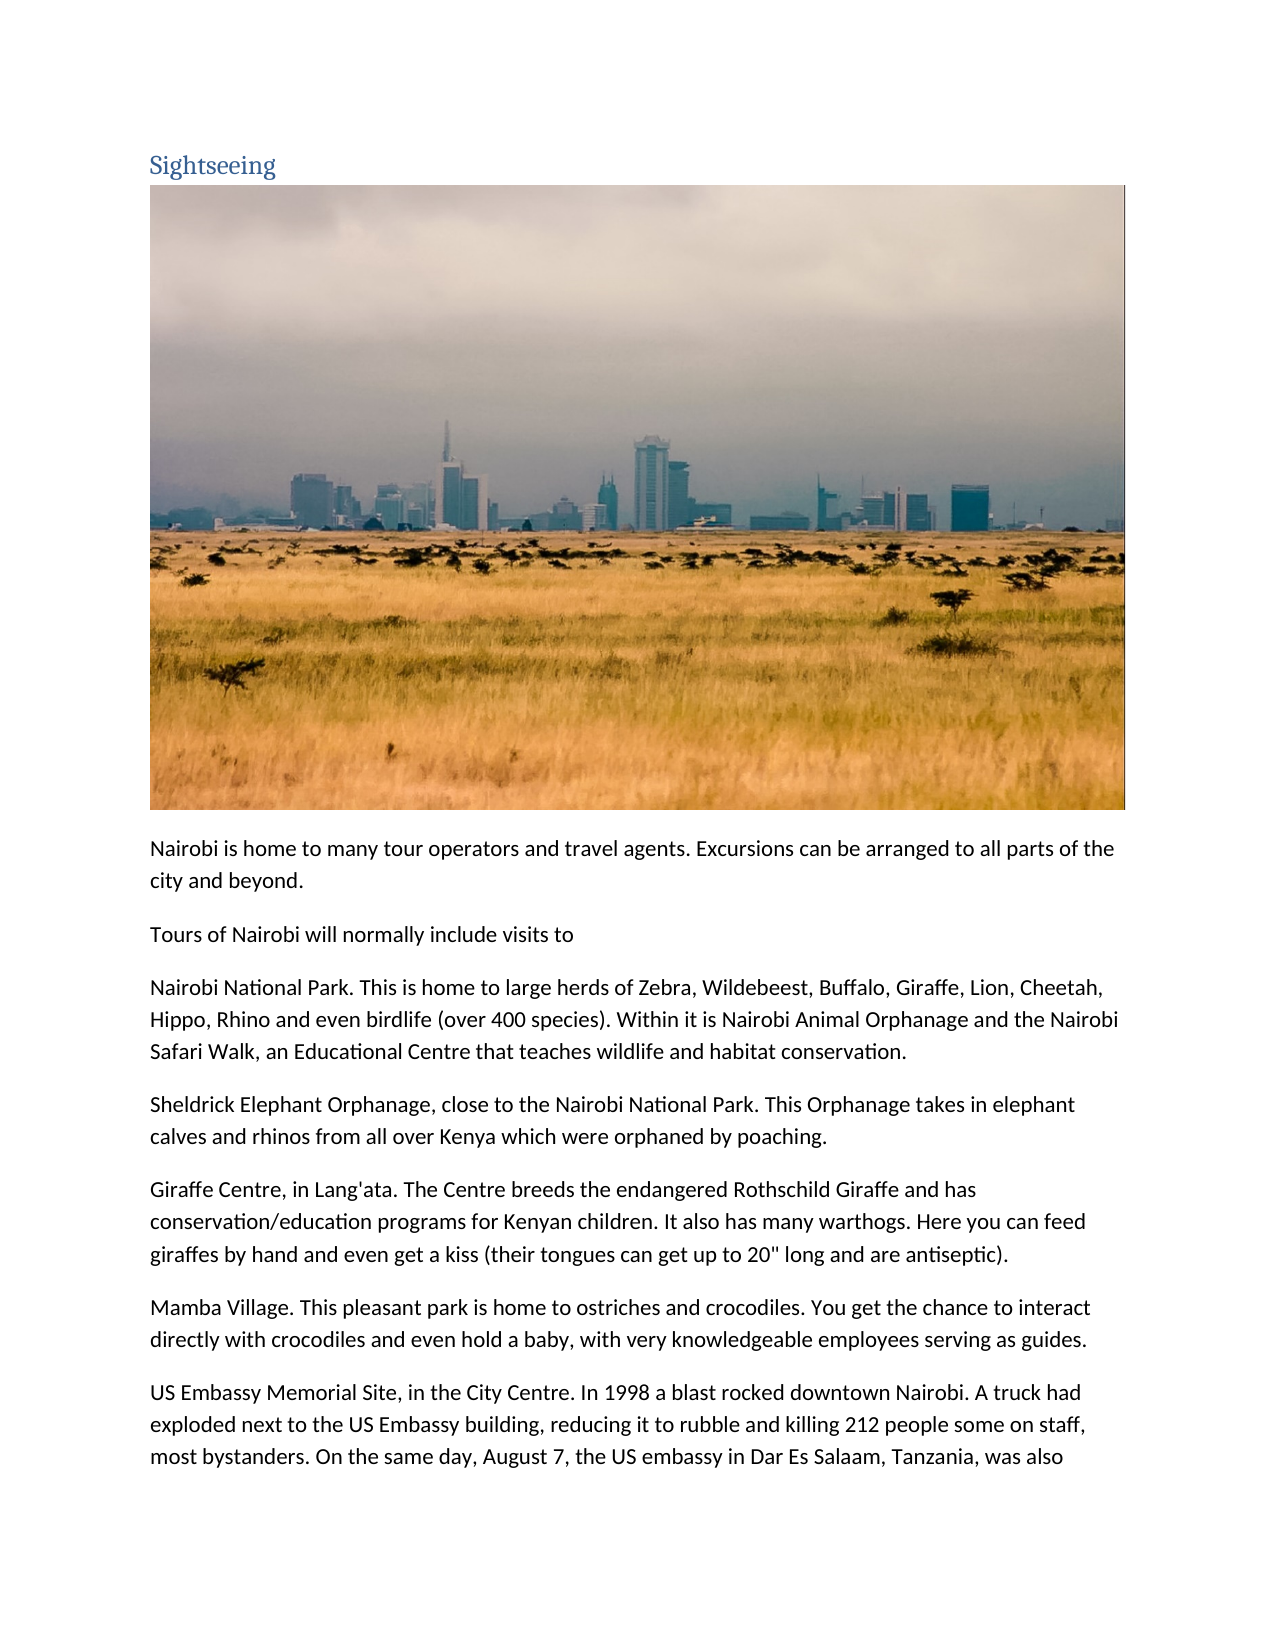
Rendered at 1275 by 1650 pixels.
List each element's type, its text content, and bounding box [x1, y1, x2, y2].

text Tours of Nairobi will normally include visits to [150, 920, 1125, 948]
subtitle Sightseeing [150, 150, 1125, 181]
text Nairobi is home to many tour operators and travel agents. Excursions can be arranged to all parts of the city and beyond. [150, 834, 1125, 895]
text Sheldrick Elephant Orphanage, close to the Nairobi National Park. This Orphanage takes in elephant calves and rhinos from all over Kenya which were orphaned by poaching. [150, 1090, 1125, 1150]
picture [150, 185, 1125, 810]
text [150, 1378, 1125, 1470]
text Mamba Village. This pleasant park is home to ostriches and crocodiles. You get the chance to interact directly with crocodiles and even hold a baby, with very knowledgeable employees serving as guides. [150, 1293, 1125, 1353]
text Giraffe Centre, in Lang'ata. The Centre breeds the endangered Rothschild Giraffe and has conservation/education programs for Kenyan children. It also has many warthogs. Here you can feed giraffes by hand and even get a kiss (their tongues can get up to 20" long and are antiseptic). [150, 1175, 1125, 1268]
text Nairobi National Park. This is home to large herds of Zebra, Wildebeest, Buffalo, Giraffe, Lion, Cheetah, Hippo, Rhino and even birdlife (over 400 species). Within it is Nairobi Animal Orphanage and the Nairobi Safari Walk, an Educational Centre that teaches wildlife and habitat conservation. [150, 973, 1125, 1065]
